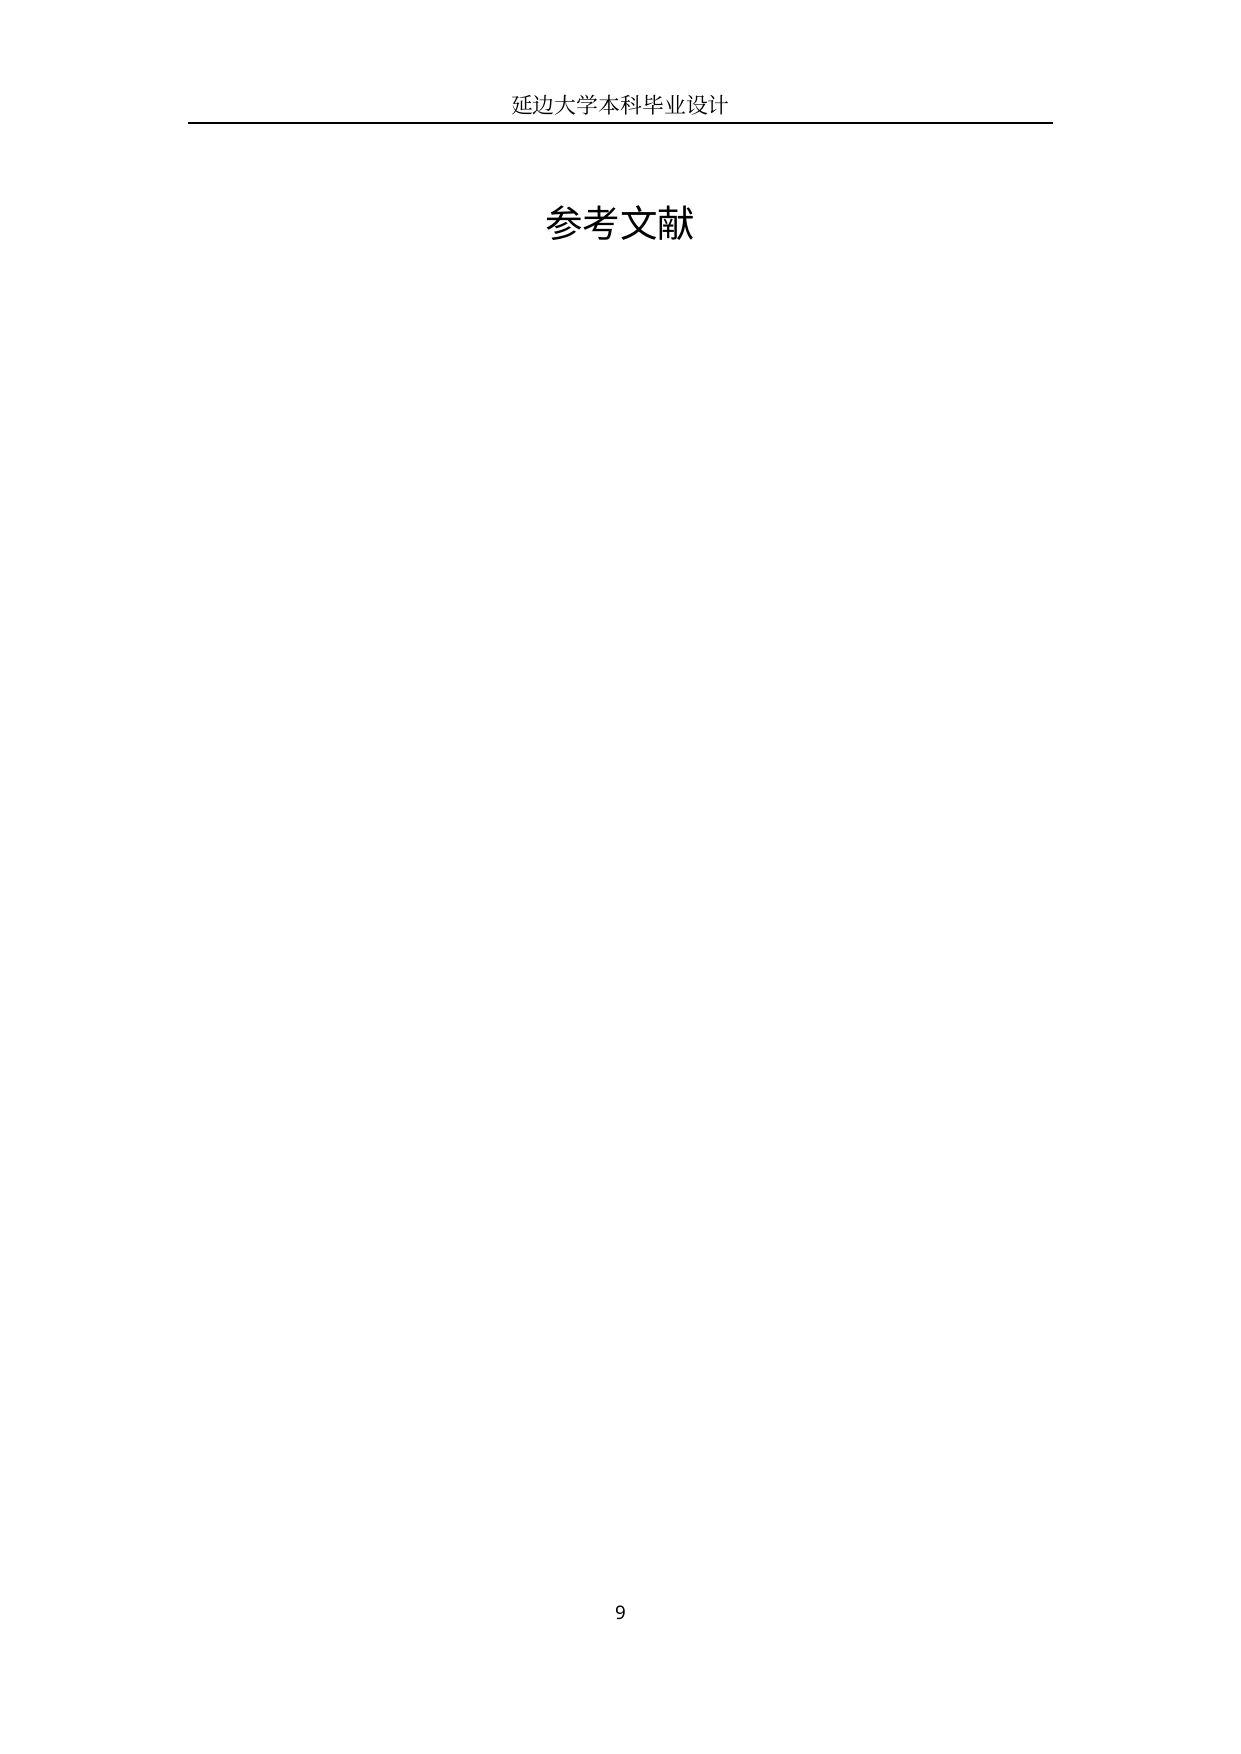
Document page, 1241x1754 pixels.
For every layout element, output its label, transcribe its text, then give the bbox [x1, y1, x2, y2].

subtitle 参考文献 [187, 189, 1053, 254]
